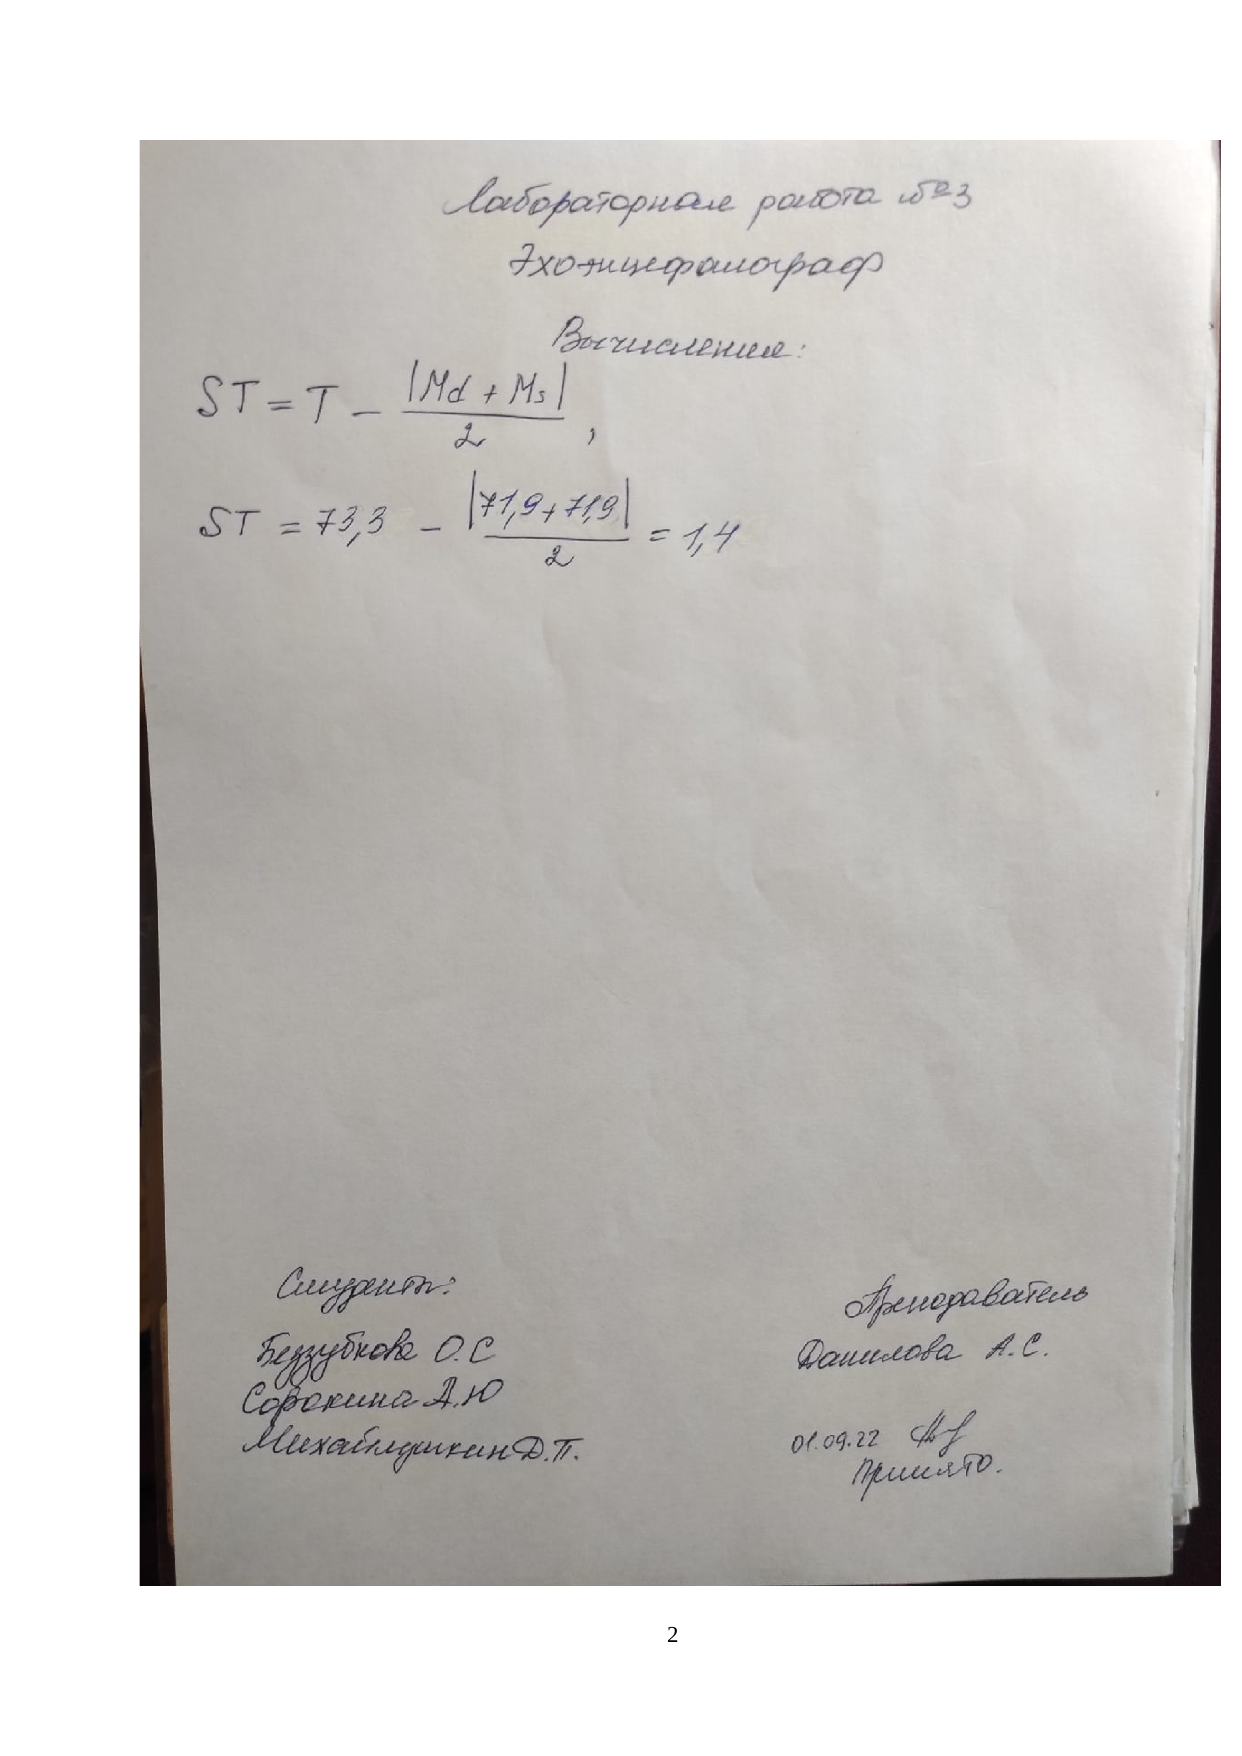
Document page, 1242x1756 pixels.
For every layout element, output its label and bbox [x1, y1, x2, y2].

picture [139, 140, 1221, 1586]
